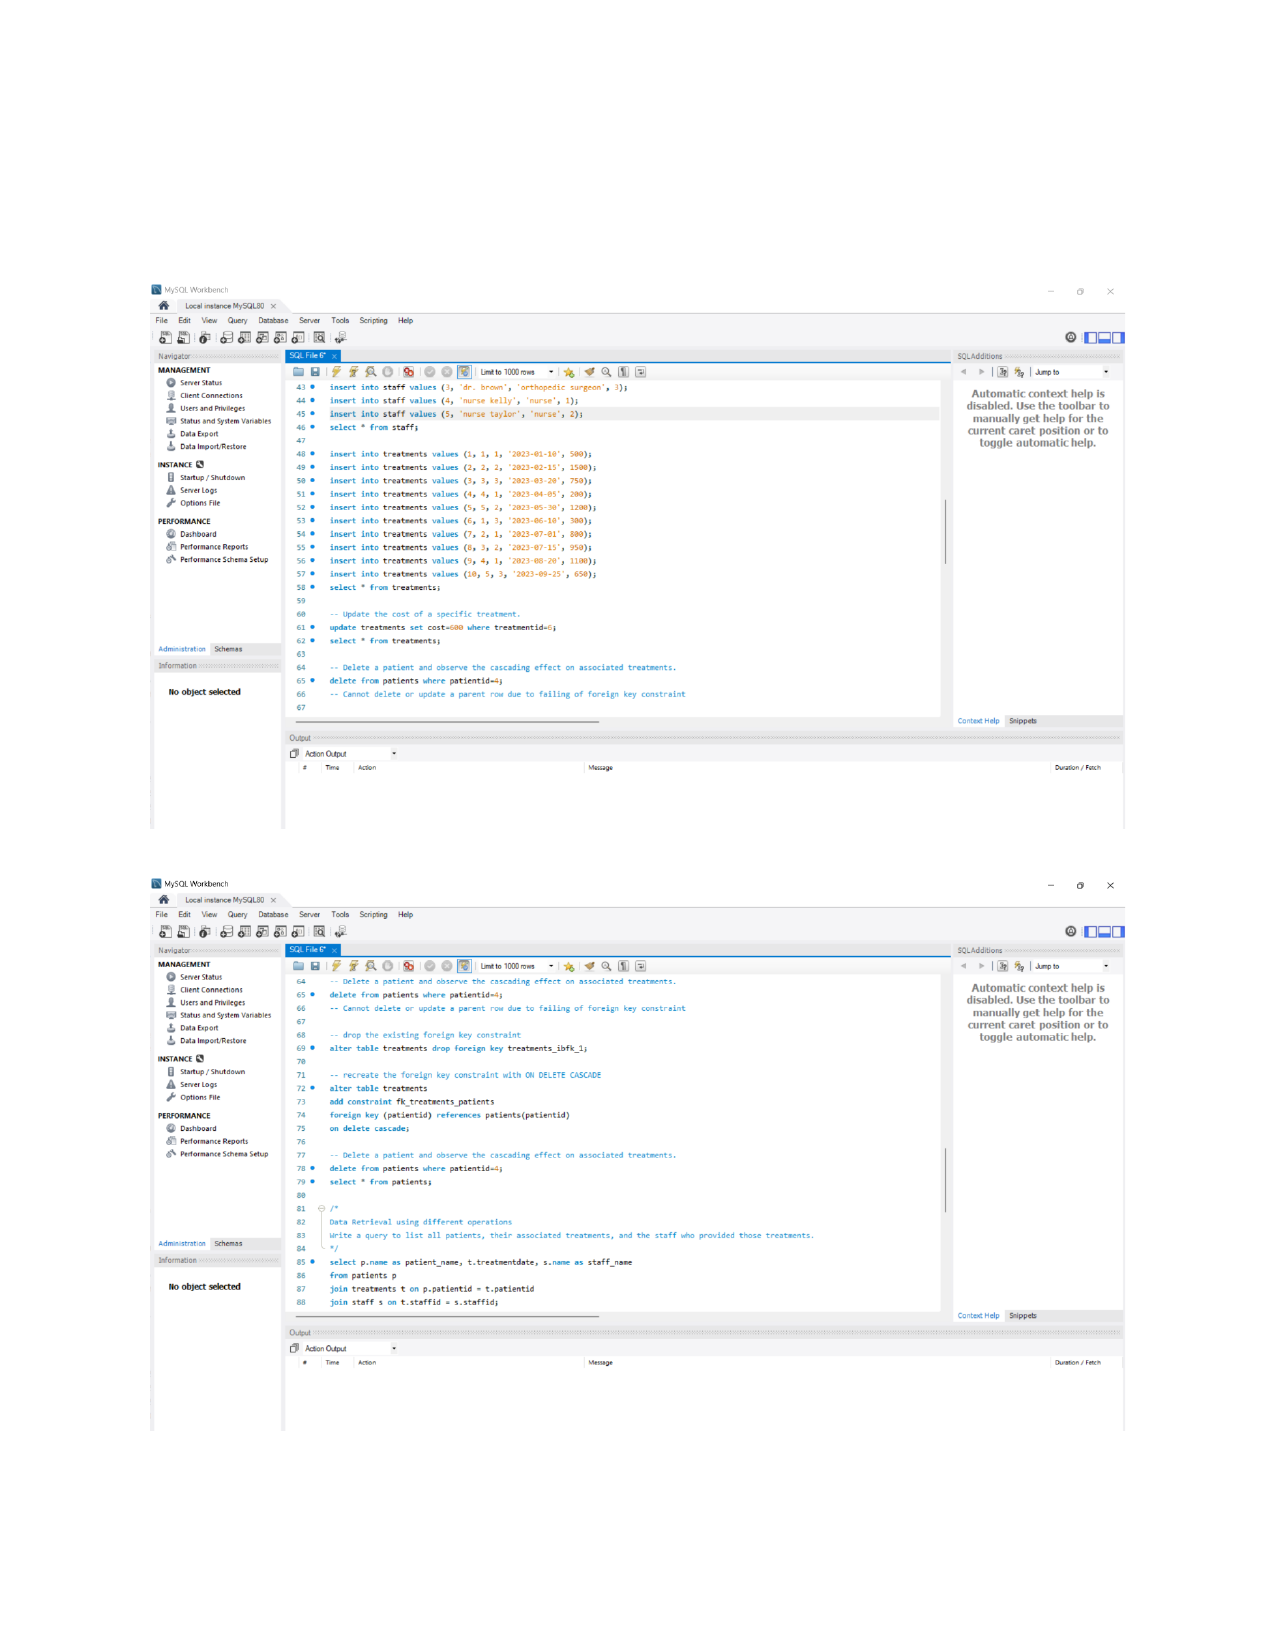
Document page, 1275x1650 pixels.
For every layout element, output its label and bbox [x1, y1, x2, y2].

picture [150, 876, 1125, 1431]
picture [150, 282, 1125, 829]
